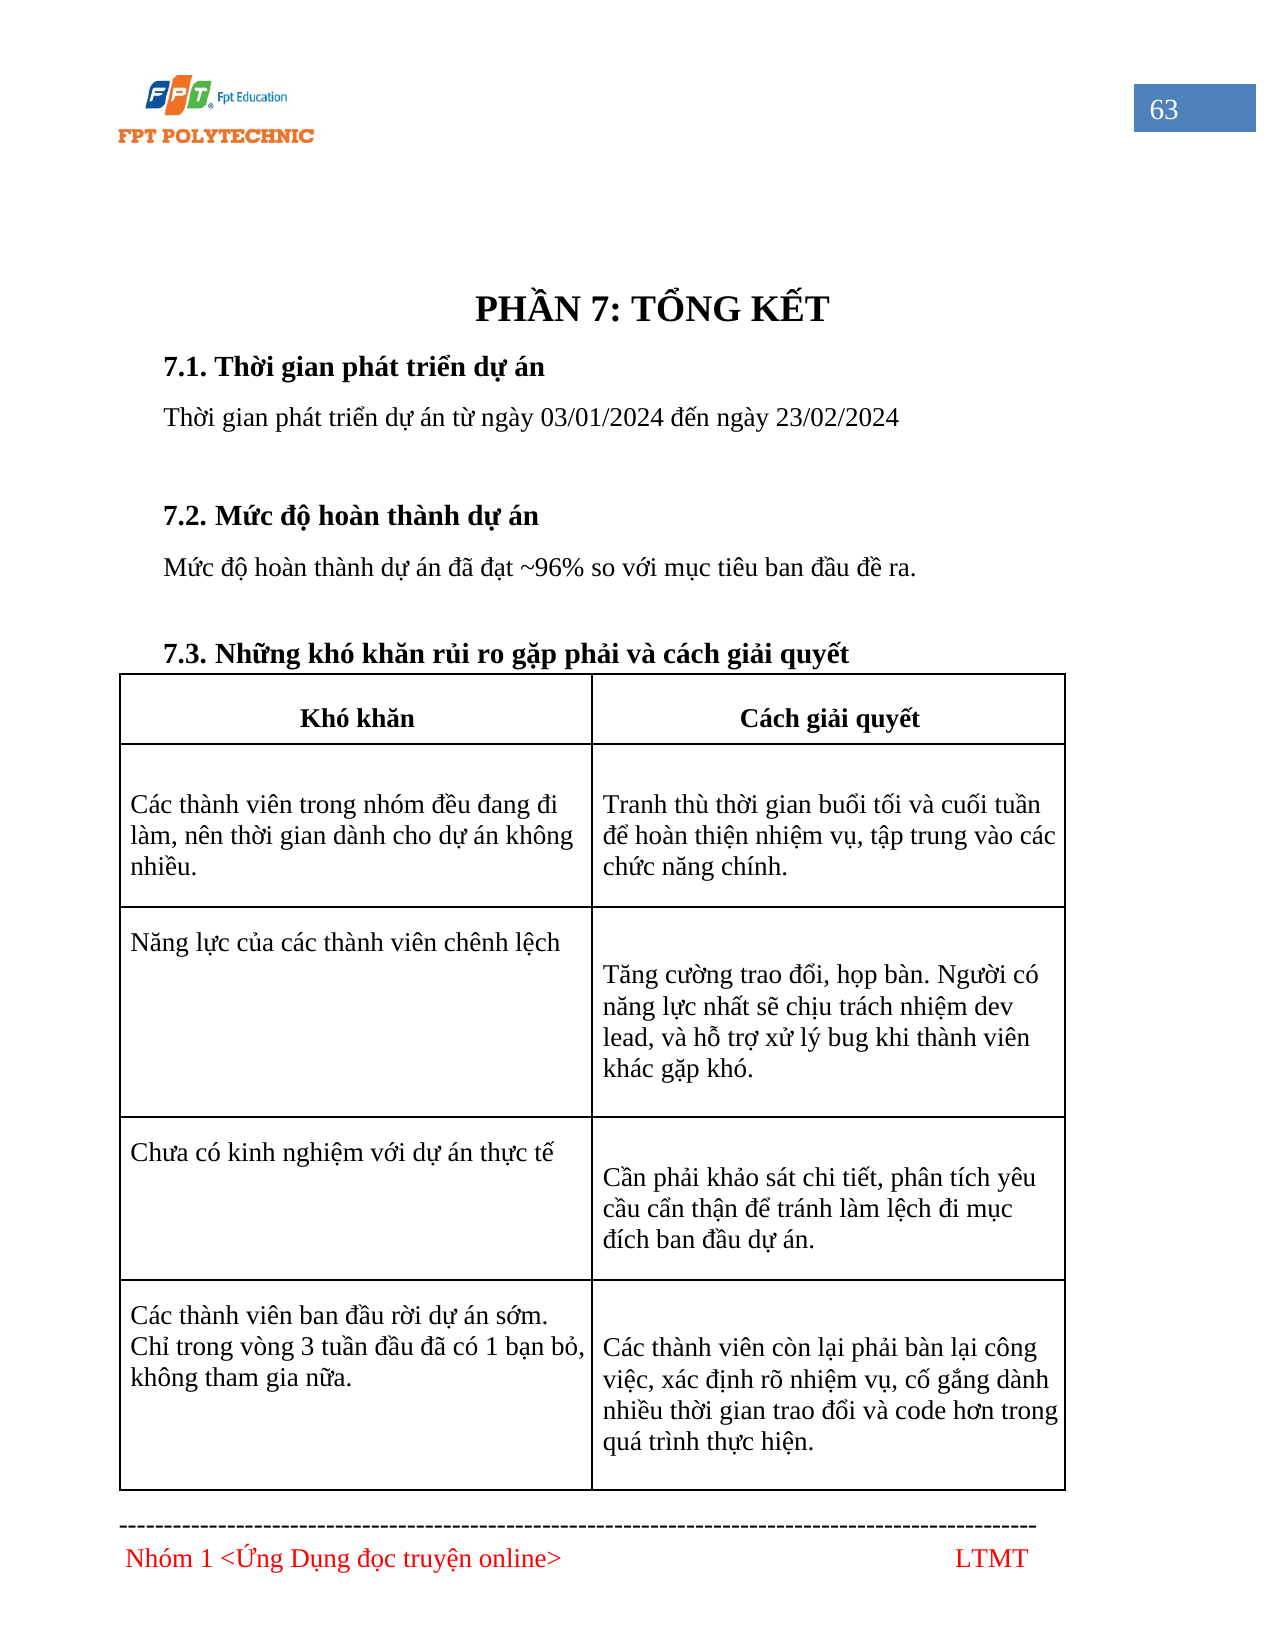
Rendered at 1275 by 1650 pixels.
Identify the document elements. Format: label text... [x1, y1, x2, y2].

table_header Cách giải quyết [593, 675, 1064, 743]
table_cell Chưa có kinh nghiệm với dự án thực tế [121, 1118, 591, 1279]
text Thời gian phát triển dự án từ ngày 03/01/2024 đến ngày 23/02/2024 [163, 401, 1157, 432]
table_cell Các thành viên ban đầu rời dự án sớm. Chỉ trong vòng 3 tuần đầu đã có 1 bạn bỏ, không tham gia nữa. [121, 1281, 591, 1489]
text 7.2. Mức độ hoàn thành dự án [163, 498, 1165, 531]
table_cell Các thành viên còn lại phải bàn lại công việc, xác định rõ nhiệm vụ, cố gắng dành nhiều thời gian trao đổi và code hơn trong quá trình thực hiện. [593, 1281, 1064, 1489]
subtitle 7.3. Những khó khăn rủi ro gặp phải và cách giải quyết [163, 637, 1165, 670]
text 7.1. Thời gian phát triển dự án [163, 349, 1165, 382]
picture [118, 75, 316, 143]
table_cell Cần phải khảo sát chi tiết, phân tích yêu cầu cẩn thận để tránh làm lệch đi mục đích ban đầu dự án. [593, 1118, 1064, 1279]
table_cell Các thành viên trong nhóm đều đang đi làm, nên thời gian dành cho dự án không nhiều. [121, 745, 591, 906]
table_header Khó khăn [121, 675, 591, 743]
table_cell Tranh thù thời gian buổi tối và cuối tuần để hoàn thiện nhiệm vụ, tập trung vào các chức năng chính. [593, 745, 1064, 906]
table_cell Năng lực của các thành viên chênh lệch [121, 908, 591, 1116]
text Mức độ hoàn thành dự án đã đạt ~96% so với mục tiêu ban đầu đề ra. [163, 551, 1157, 582]
table_cell Tăng cường trao đổi, họp bàn. Người có năng lực nhất sẽ chịu trách nhiệm dev lead, và hỗ trợ xử lý bug khi thành viên khác gặp khó. [593, 908, 1064, 1116]
subtitle PHẦN 7: TỔNG KẾT [475, 286, 1165, 329]
